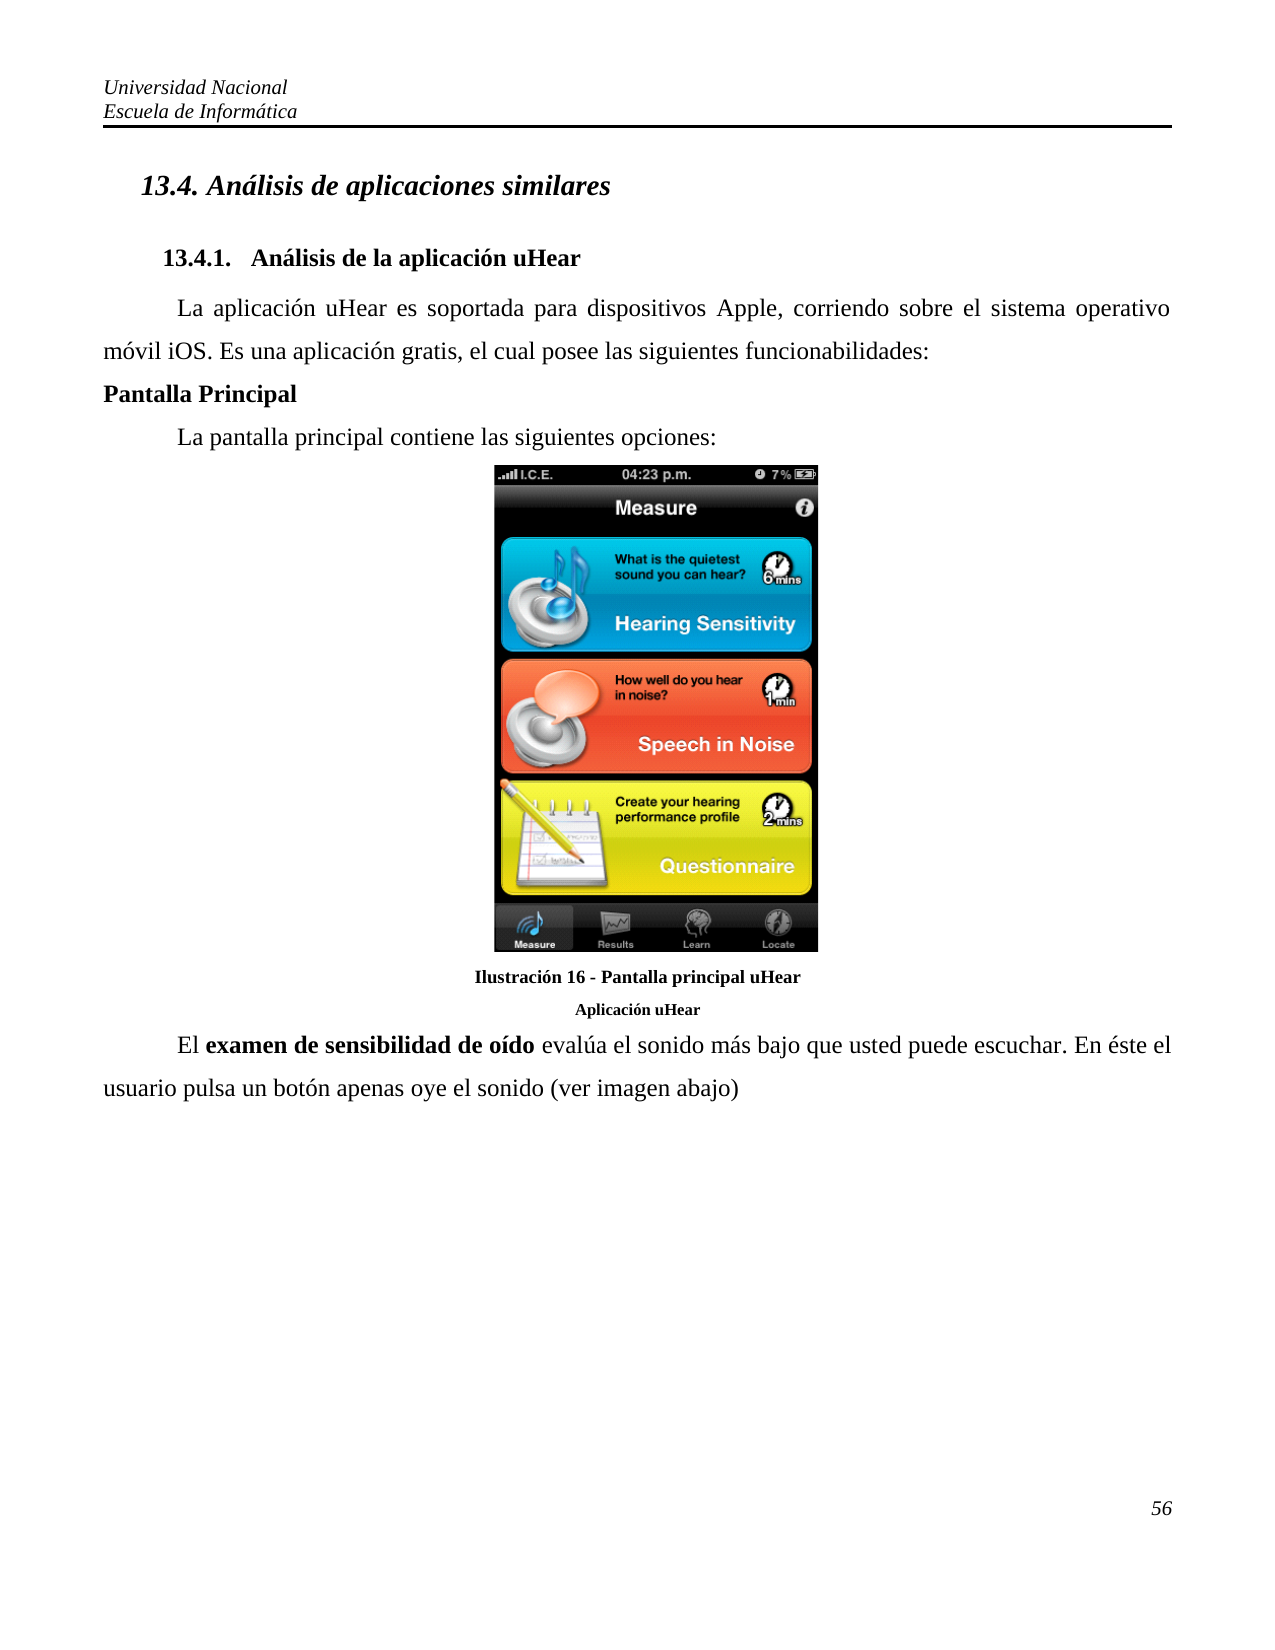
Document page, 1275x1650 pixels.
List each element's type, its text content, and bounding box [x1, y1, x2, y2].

text Pantalla Principal [103, 379, 1172, 408]
text La pantalla principal contiene las siguientes opciones: [103, 422, 1172, 451]
text El examen de sensibilidad de oído evalúa el sonido más bajo que usted puede escuchar. En éste el usuario pulsa un botón apenas oye el sonido (ver imagen abajo) [103, 1030, 1172, 1102]
text Análisis de la aplicación uHear [162, 243, 1172, 272]
text Análisis de aplicaciones similares [141, 168, 1172, 202]
text La aplicación uHear es soportada para dispositivos Apple, corriendo sobre el sistema operativo móvil iOS. Es una aplicación gratis, el cual posee las siguientes funcionabilidades: [103, 293, 1172, 364]
picture [494, 465, 819, 952]
text Ilustración 16 - Pantalla principal uHear Aplicación uHear [103, 966, 1172, 1020]
